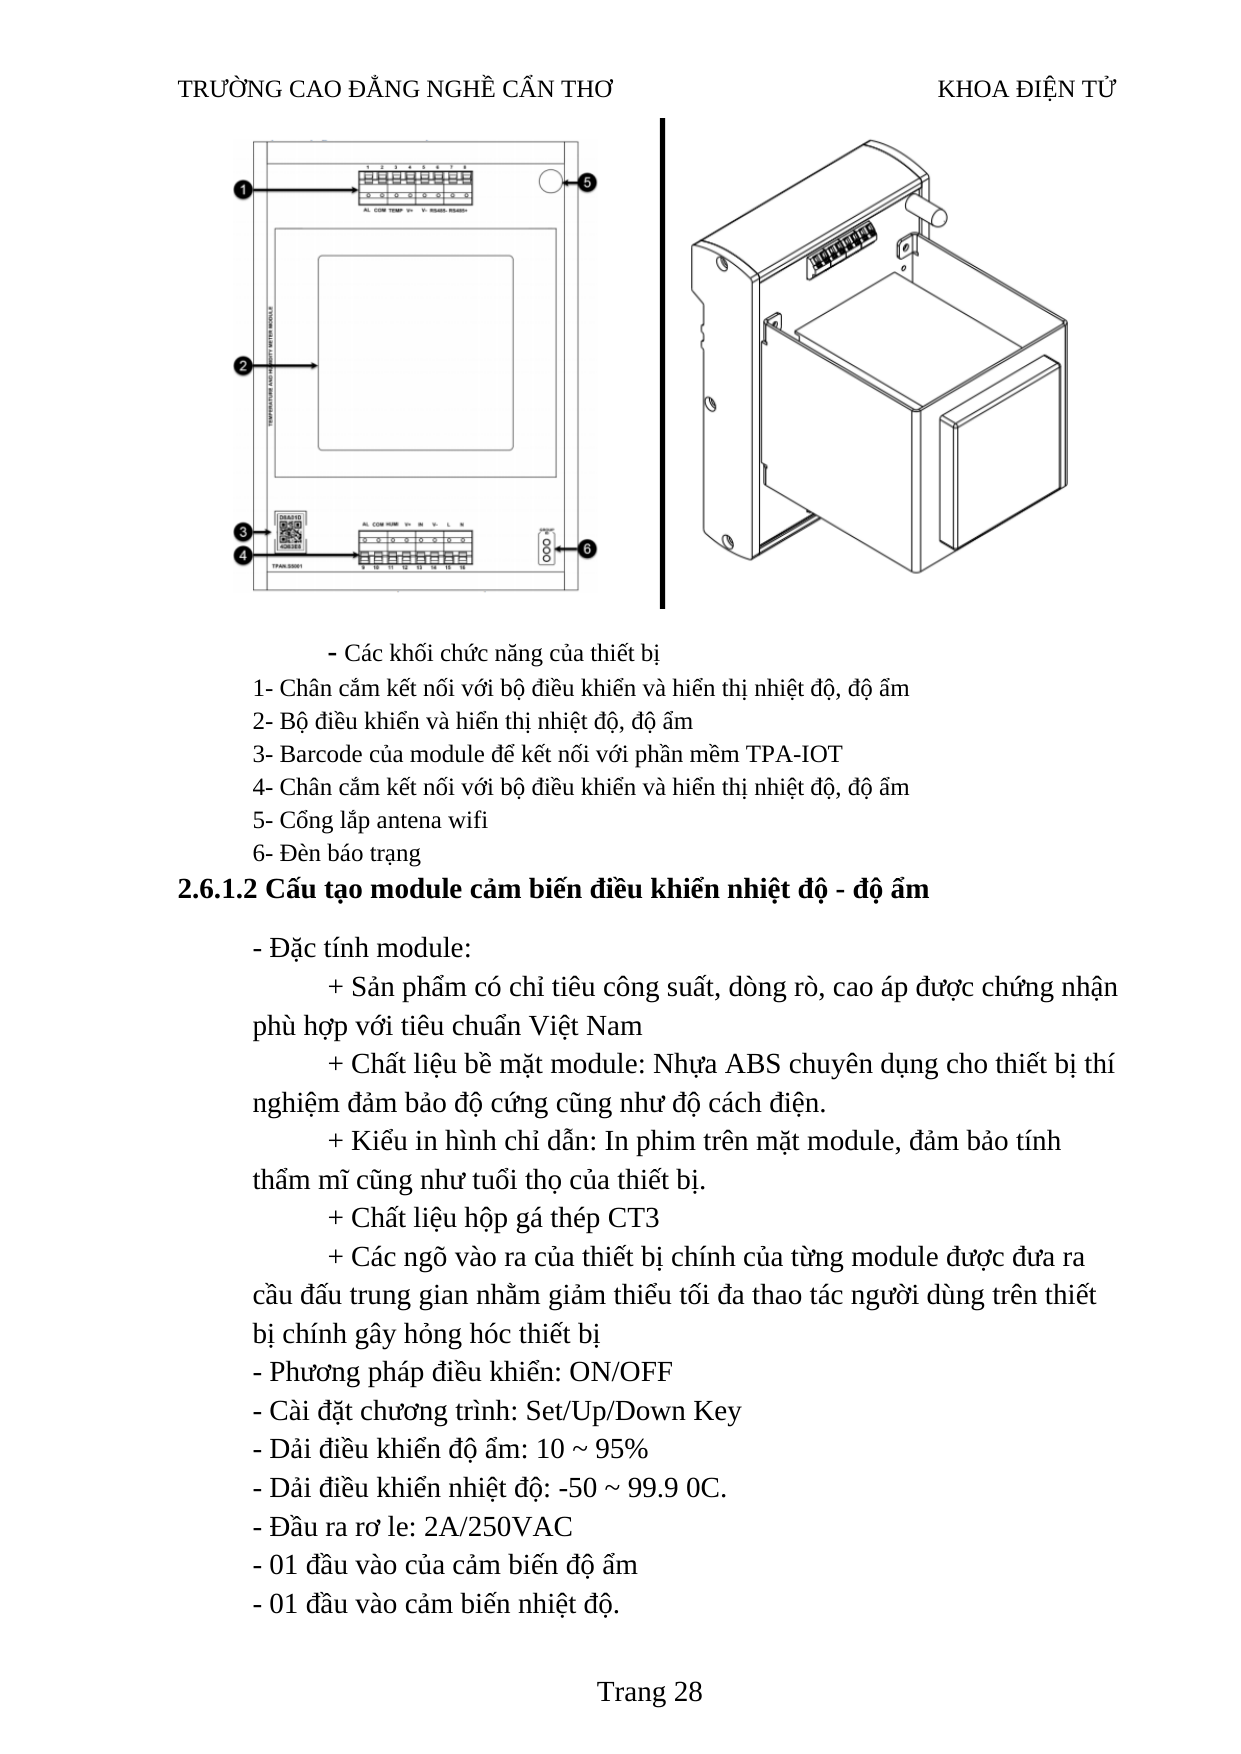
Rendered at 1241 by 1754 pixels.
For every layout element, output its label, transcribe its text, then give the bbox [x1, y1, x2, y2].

text 2.6.1.2 Cấu tạo module cảm biến điều khiển nhiệt độ - độ ẩm [177, 871, 1122, 905]
text - Phương pháp điều khiển: ON/OFF [177, 1354, 1122, 1388]
text + Các ngõ vào ra của thiết bị chính của từng module được đưa ra cầu đấu trung gian nhằm giảm thiểu tối đa thao tác người dùng trên thiết bị chính gây hỏng hóc thiết bị [252, 1239, 1122, 1349]
text - Các khối chức năng của thiết bị [177, 634, 1122, 668]
text 5- Cổng lắp antena wifi [177, 805, 1122, 834]
text + Kiểu in hình chỉ dẫn: In phim trên mặt module, đảm bảo tính thẩm mĩ cũng như tuổi thọ của thiết bị. [252, 1123, 1122, 1195]
text - Dải điều khiển độ ẩm: 10 ~ 95% [177, 1432, 1122, 1465]
text 3- Barcode của module để kết nối với phần mềm TPA-IOT [177, 739, 1122, 768]
text 6- Đèn báo trạng [177, 838, 1122, 867]
text - 01 đầu vào của cảm biến độ ẩm [177, 1547, 1122, 1581]
text + Chất liệu hộp gá thép CT3 [252, 1200, 1122, 1234]
picture [205, 118, 1095, 609]
text 1- Chân cắm kết nối với bộ điều khiển và hiển thị nhiệt độ, độ ẩm [177, 673, 1122, 702]
text + Chất liệu bề mặt module: Nhựa ABS chuyên dụng cho thiết bị thí nghiệm đảm bảo độ cứng cũng như độ cách điện. [252, 1046, 1122, 1118]
text - Cài đặt chương trình: Set/Up/Down Key [177, 1393, 1122, 1427]
text 2- Bộ điều khiển và hiển thị nhiệt độ, độ ẩm [177, 706, 1122, 735]
text - Đầu ra rơ le: 2A/250VAC [177, 1509, 1122, 1542]
text - Đặc tính module: [177, 931, 1122, 964]
text - Dải điều khiển nhiệt độ: -50 ~ 99.9 0C. [177, 1470, 1122, 1504]
text 4- Chân cắm kết nối với bộ điều khiển và hiển thị nhiệt độ, độ ẩm [177, 772, 1122, 801]
text - 01 đầu vào cảm biến nhiệt độ. [177, 1586, 1122, 1619]
text + Sản phẩm có chỉ tiêu công suất, dòng rò, cao áp được chứng nhận phù hợp với tiêu chuẩn Việt Nam [252, 969, 1122, 1041]
